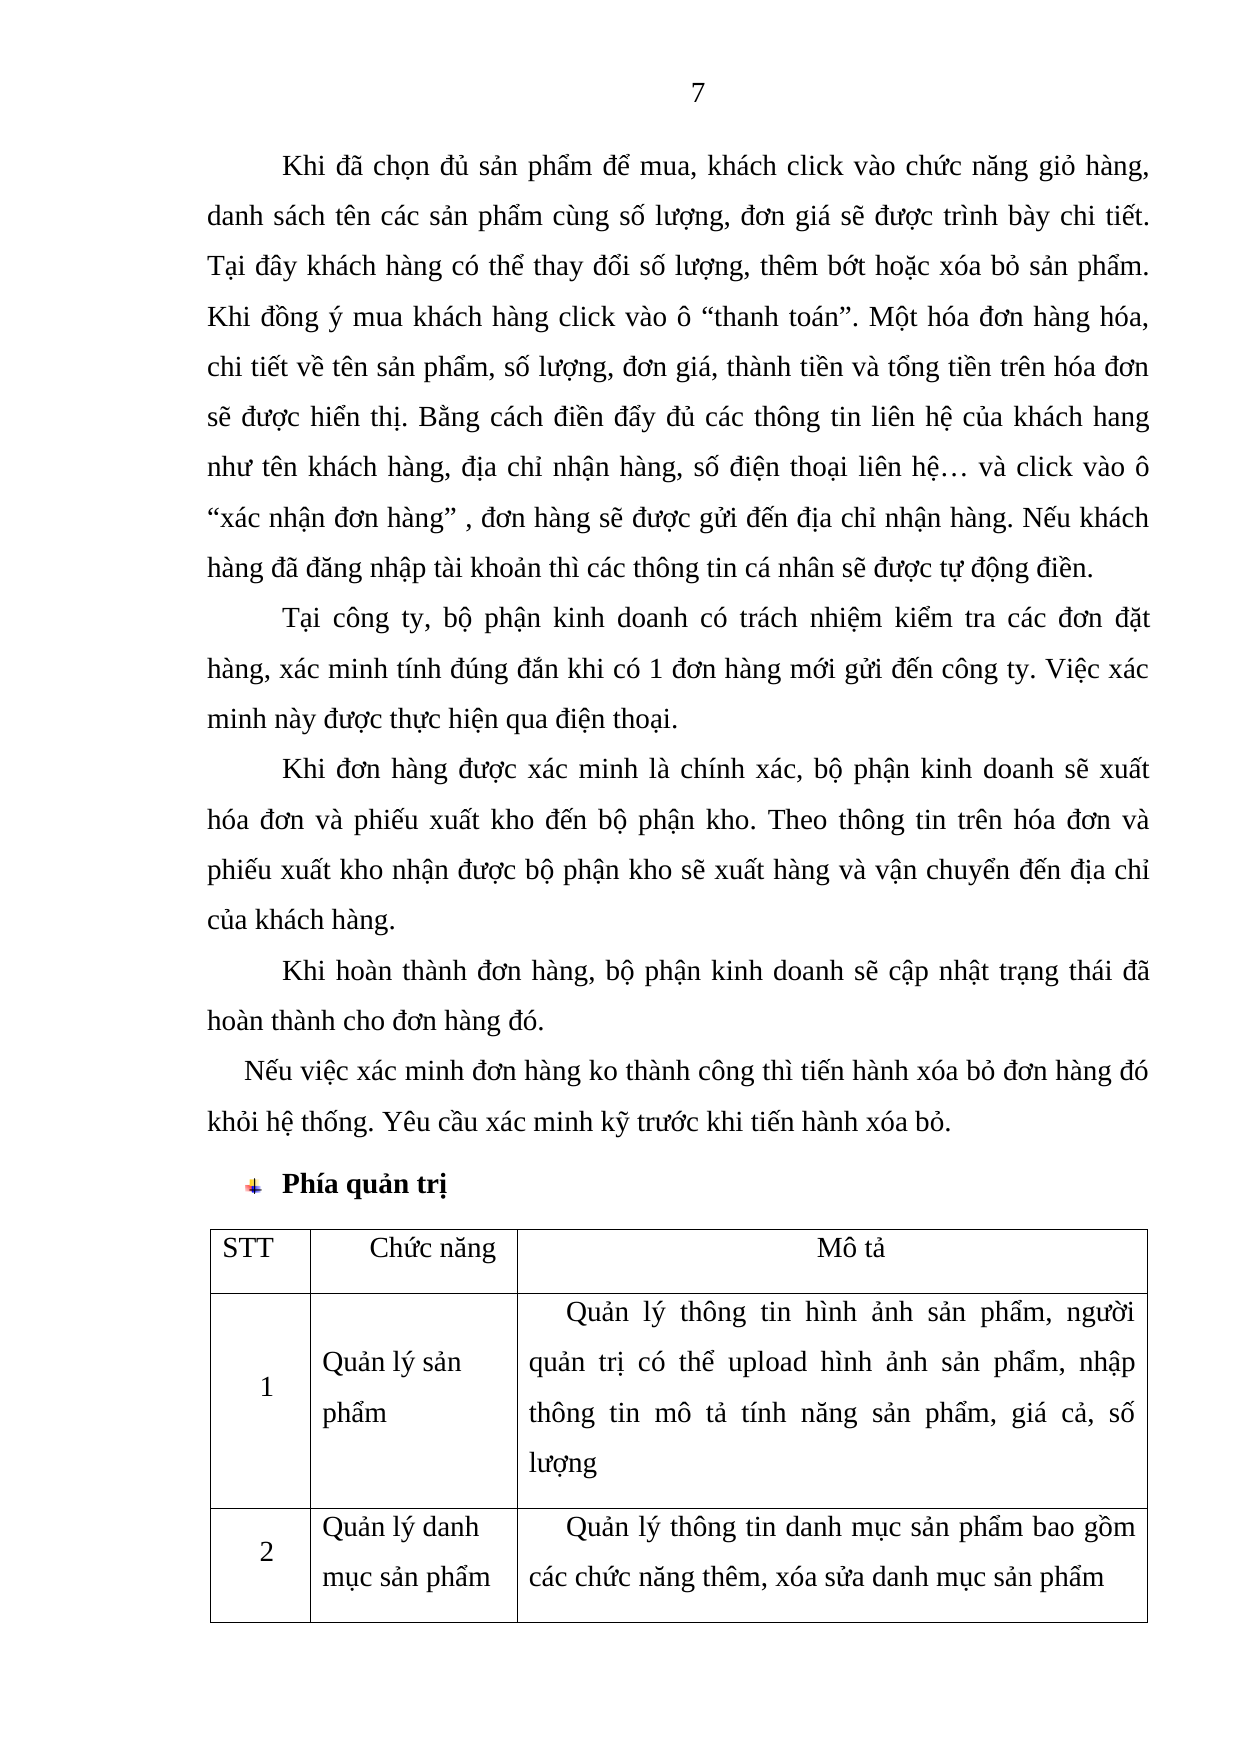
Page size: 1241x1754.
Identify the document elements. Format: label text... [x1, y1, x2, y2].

table_header Chức năng [311, 1230, 517, 1293]
table_cell Quản lý thông tin danh mục sản phẩm bao gồm các chức năng thêm, xóa sửa danh mục sản phẩm [518, 1509, 1147, 1622]
text Nếu việc xác minh đơn hàng ko thành công thì tiến hành xóa bỏ đơn hàng đó khỏi hệ thống. Yêu cầu xác minh kỹ trước khi tiến hành xóa bỏ. [207, 1053, 1151, 1137]
table_cell 1 [211, 1294, 310, 1508]
text Tại công ty, bộ phận kinh doanh có trách nhiệm kiểm tra các đơn đặt hàng, xác minh tính đúng đắn khi có 1 đơn hàng mới gửi đến công ty. Việc xác minh này được thực hiện qua điện thoại. [207, 601, 1151, 735]
text Khi đã chọn đủ sản phẩm để mua, khách click vào chức năng giỏ hàng, danh sách tên các sản phẩm cùng số lượng, đơn giá sẽ được trình bày chi tiết. Tại đây khách hàng có thể thay đổi số lượng, thêm bớt hoặc xóa bỏ sản phẩm. Khi đồng ý mua khách hàng click vào ô “thanh toán”. Một hóa đơn hàng hóa, chi tiết về tên sản phẩm, số lượng, đơn giá, thành tiền và tổng tiền trên hóa đơn sẽ được hiển thị. Bằng cách điền đẩy đủ các thông tin liên hệ của khách hang như tên khách hàng, địa chỉ nhận hàng, số điện thoại liên hệ… và click vào ô “xác nhận đơn hàng” , đơn hàng sẽ được gửi đến địa chỉ nhận hàng. Nếu khách hàng đã đăng nhập tài khoản thì các thông tin cá nhân sẽ được tự động điền. [207, 148, 1151, 584]
text Khi đơn hàng được xác minh là chính xác, bộ phận kinh doanh sẽ xuất hóa đơn và phiếu xuất kho đến bộ phận kho. Theo thông tin trên hóa đơn và phiếu xuất kho nhận được bộ phận kho sẽ xuất hàng và vận chuyển đến địa chỉ của khách hàng. [207, 751, 1151, 936]
table_header Mô tả [518, 1230, 1147, 1293]
picture [245, 1177, 262, 1194]
table_cell Quản lý sản phẩm [311, 1294, 517, 1508]
table_cell 2 [211, 1509, 310, 1622]
table_header STT [211, 1230, 310, 1293]
table_cell Quản lý danh mục sản phẩm [311, 1509, 517, 1622]
text Khi hoàn thành đơn hàng, bộ phận kinh doanh sẽ cập nhật trạng thái đã hoàn thành cho đơn hàng đó. [207, 953, 1151, 1037]
table_cell Quản lý thông tin hình ảnh sản phẩm, người quản trị có thể upload hình ảnh sản phẩm, nhập thông tin mô tả tính năng sản phẩm, giá cả, số lượng [518, 1294, 1147, 1508]
list Phía quản trị [244, 1166, 1151, 1200]
